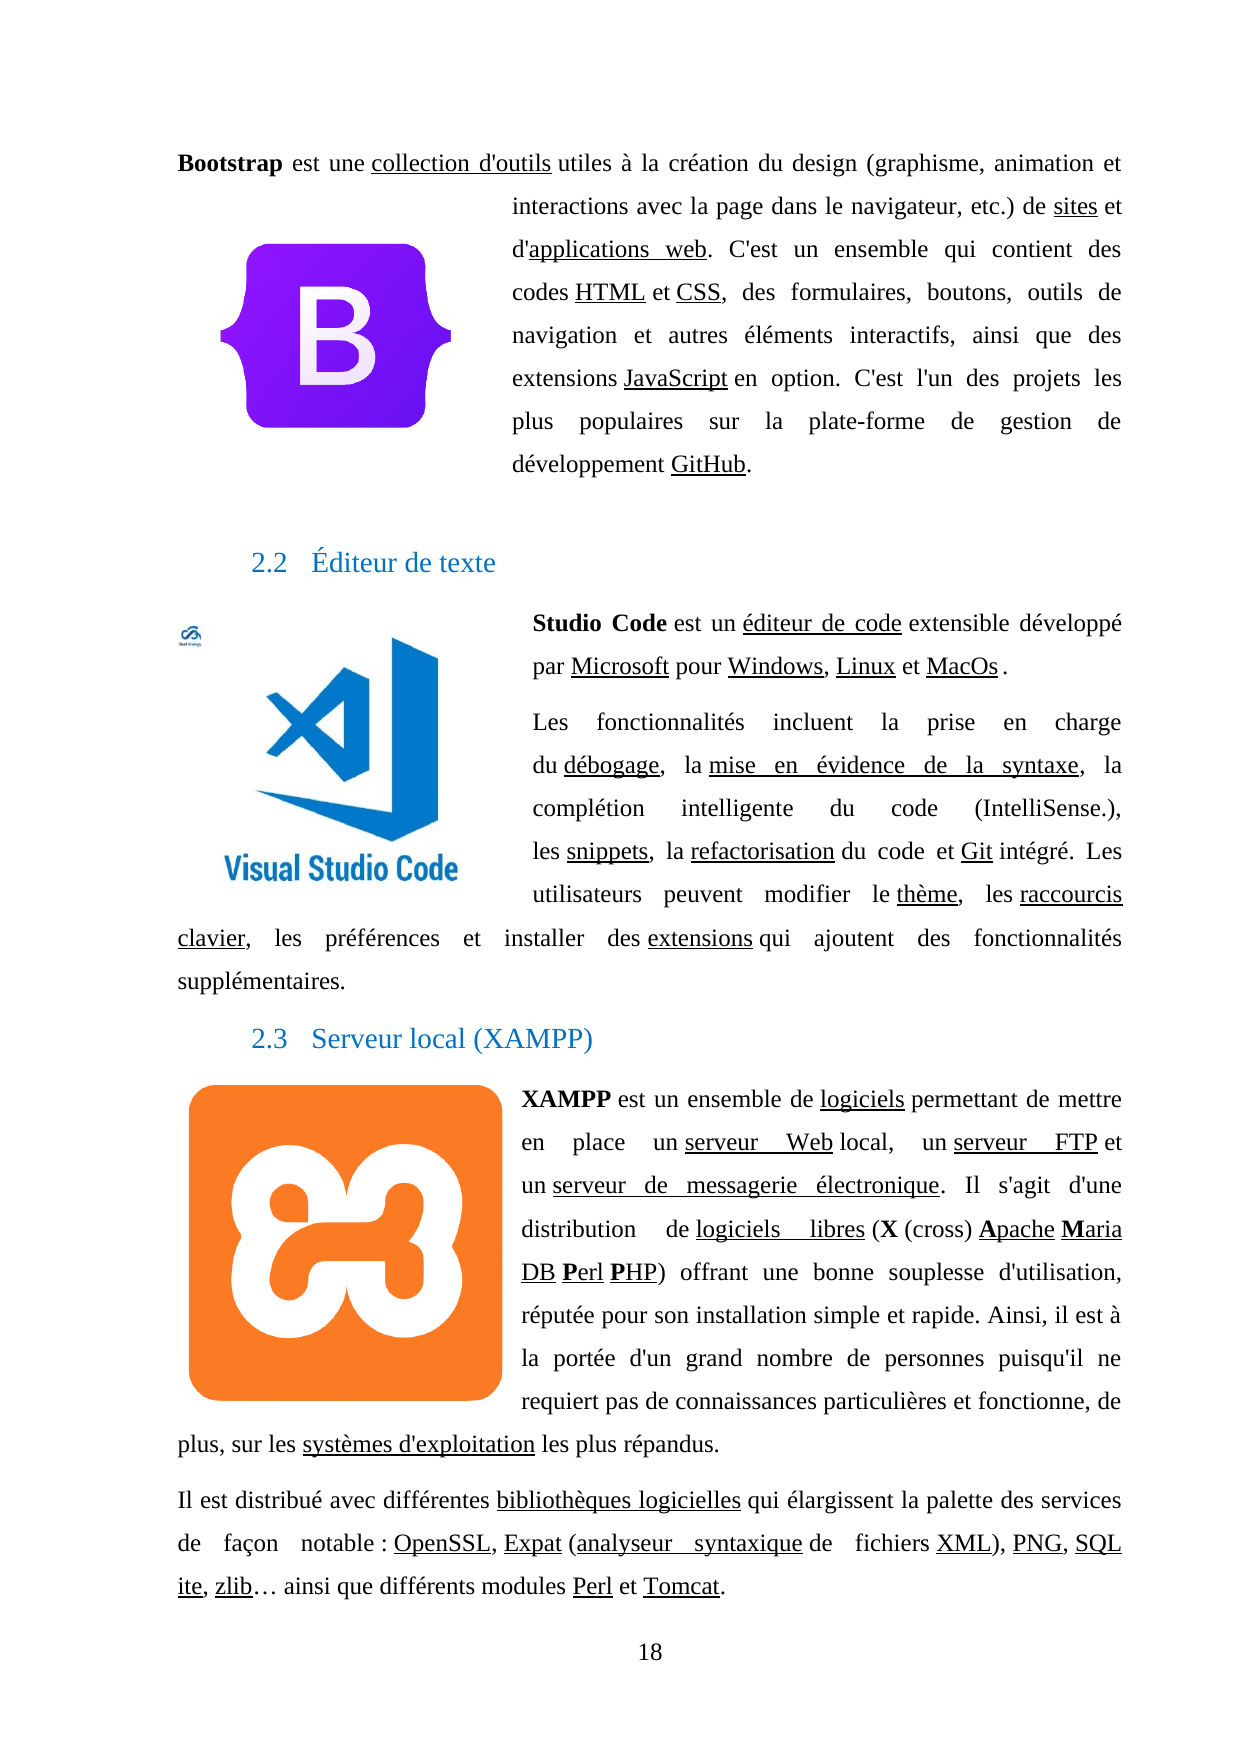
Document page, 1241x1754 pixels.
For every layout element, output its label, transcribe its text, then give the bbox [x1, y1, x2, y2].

text Il est distribué avec différentes bibliothèques logicielles qui élargissent la palette des services de façon notable : OpenSSL, Expat (analyseur syntaxique de fichiers XML), PNG, SQL ite, zlib… ainsi que différents modules Perl et Tomcat. [177, 1485, 1122, 1600]
subtitle Éditeur de texte [251, 546, 1122, 579]
picture [177, 624, 514, 906]
picture [177, 177, 493, 494]
subtitle Serveur local (XAMPP) [251, 1021, 1122, 1055]
picture [188, 1085, 503, 1401]
text Les fonctionnalités incluent la prise en charge du débogage, la mise en évidence de la syntaxe, la complétion intelligente du code (IntelliSense.), les snippets, la refactorisation du code et Git intégré. Les utilisateurs peuvent modifier le thème, les raccourcis clavier, les préférences et installer des extensions qui ajoutent des fonctionnalités supplémentaires. [177, 707, 1122, 994]
text Studio Code est un éditeur de code extensible développé par Microsoft pour Windows, Linux et MacOs . [177, 608, 1122, 680]
